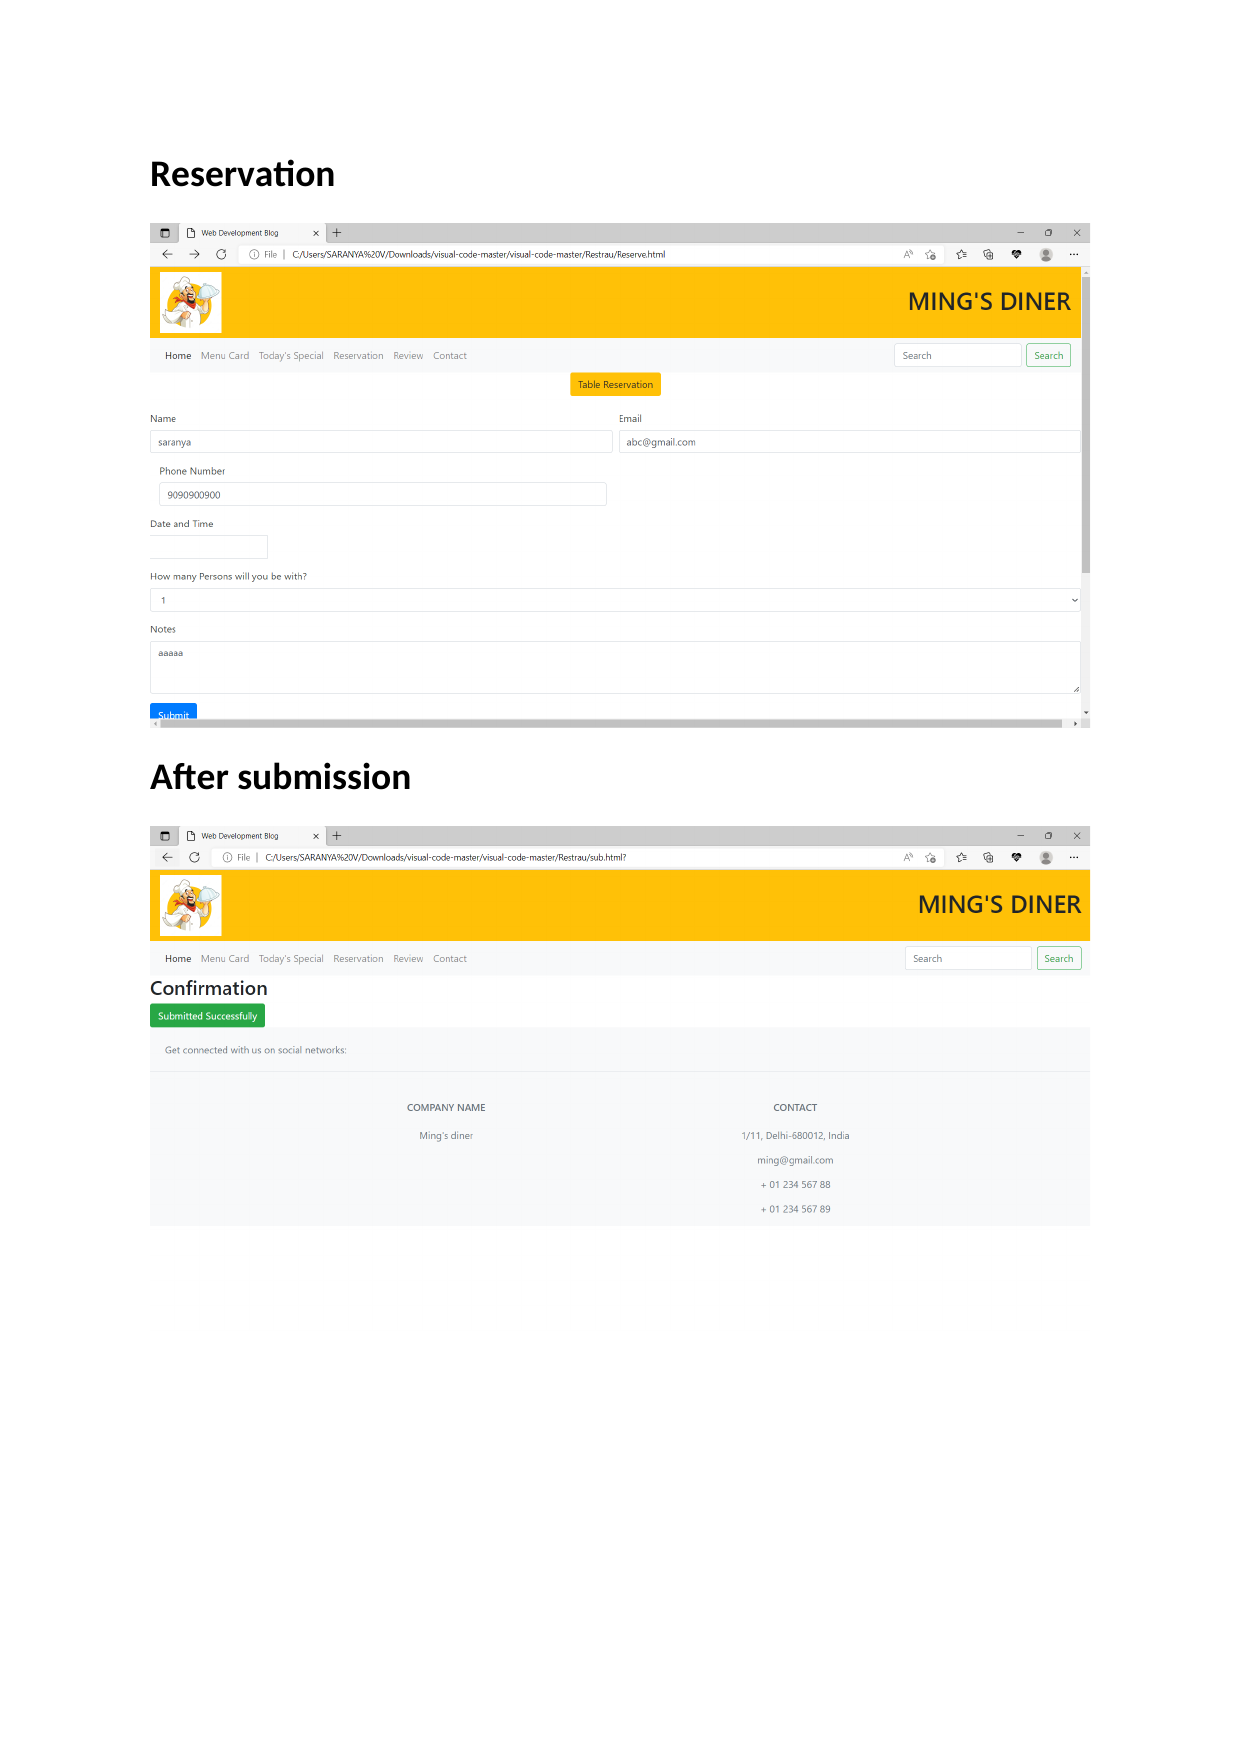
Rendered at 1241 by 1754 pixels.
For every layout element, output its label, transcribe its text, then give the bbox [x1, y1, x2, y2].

text After submission [150, 753, 1090, 799]
text Reservation [150, 150, 1090, 196]
picture [150, 826, 1091, 1331]
picture [150, 223, 1091, 728]
